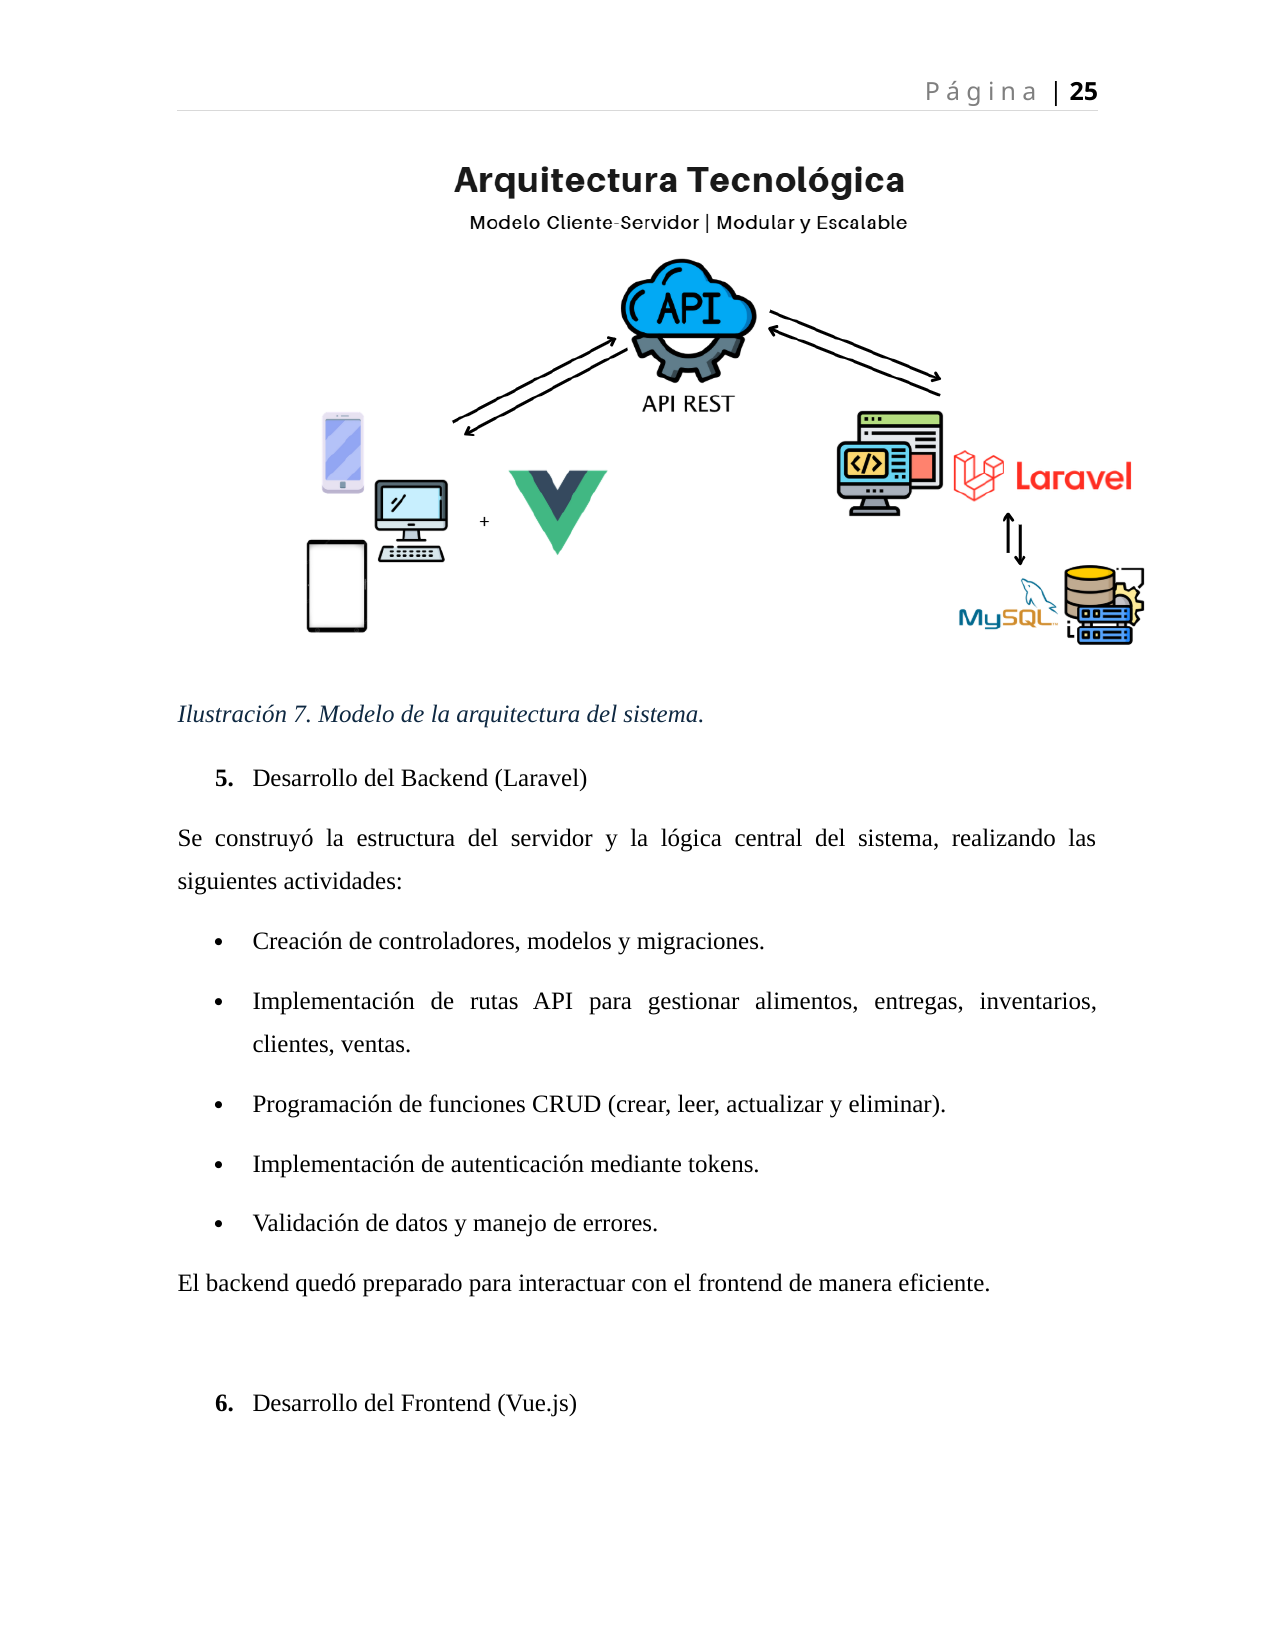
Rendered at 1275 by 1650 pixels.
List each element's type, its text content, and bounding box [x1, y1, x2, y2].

text El backend quedó preparado para interactuar con el frontend de manera eficiente. [177, 1268, 1098, 1297]
list Implementación de rutas API para gestionar alimentos, entregas, inventarios, clientes, ventas. [215, 986, 1098, 1058]
list Programación de funciones CRUD (crear, leer, actualizar y eliminar). [215, 1089, 1098, 1118]
list Creación de controladores, modelos y migraciones. [215, 926, 1098, 955]
list Desarrollo del Frontend (Vue.js) [215, 1388, 1098, 1417]
list Desarrollo del Backend (Laravel) [215, 763, 1098, 792]
picture [252, 147, 1173, 666]
list Validación de datos y manejo de errores. [215, 1208, 1098, 1237]
text Se construyó la estructura del servidor y la lógica central del sistema, realizando las siguientes actividades: [177, 823, 1098, 895]
list Implementación de autenticación mediante tokens. [215, 1149, 1098, 1177]
text Ilustración 7. Modelo de la arquitectura del sistema. [177, 699, 1098, 728]
